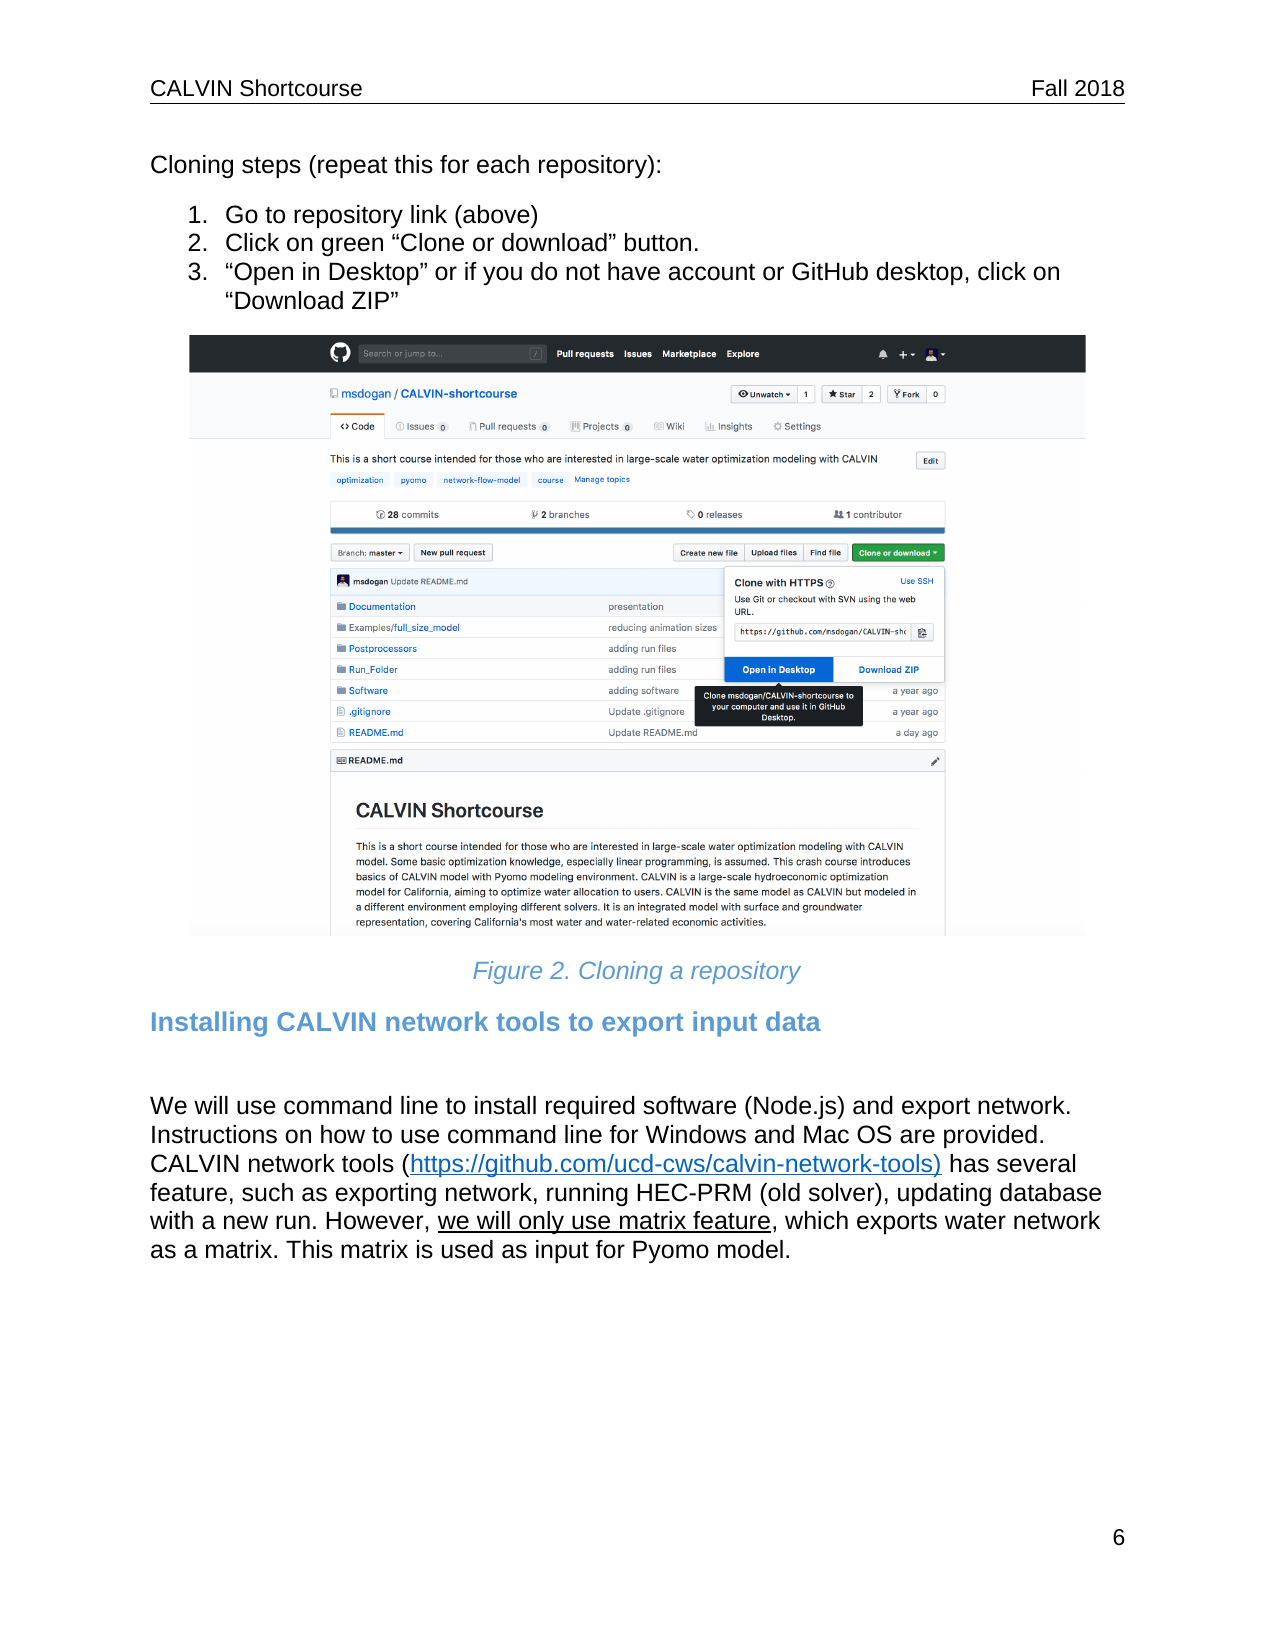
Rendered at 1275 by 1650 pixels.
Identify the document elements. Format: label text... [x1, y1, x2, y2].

text Cloning steps (repeat this for each repository): [150, 150, 1125, 179]
list Go to repository link (above) [187, 199, 1125, 228]
picture [189, 335, 1086, 936]
list “Open in Desktop” or if you do not have account or GitHub desktop, click on “Download ZIP” [187, 257, 1125, 314]
text Figure 2. Cloning a repository [150, 956, 1125, 985]
text We will use command line to install required software (Node.js) and export network. Instructions on how to use command line for Windows and Mac OS are provided. CALVIN network tools (https://github.com/ucd-cws/calvin-network-tools) has several feature, such as exporting network, running HEC-PRM (old solver), updating database with a new run. However, we will only use matrix feature, which exports water network as a matrix. This matrix is used as input for Pyomo model. [150, 1091, 1125, 1264]
subtitle Installing CALVIN network tools to export input data [150, 1006, 1125, 1037]
list Click on green “Clone or download” button. [187, 228, 1125, 257]
